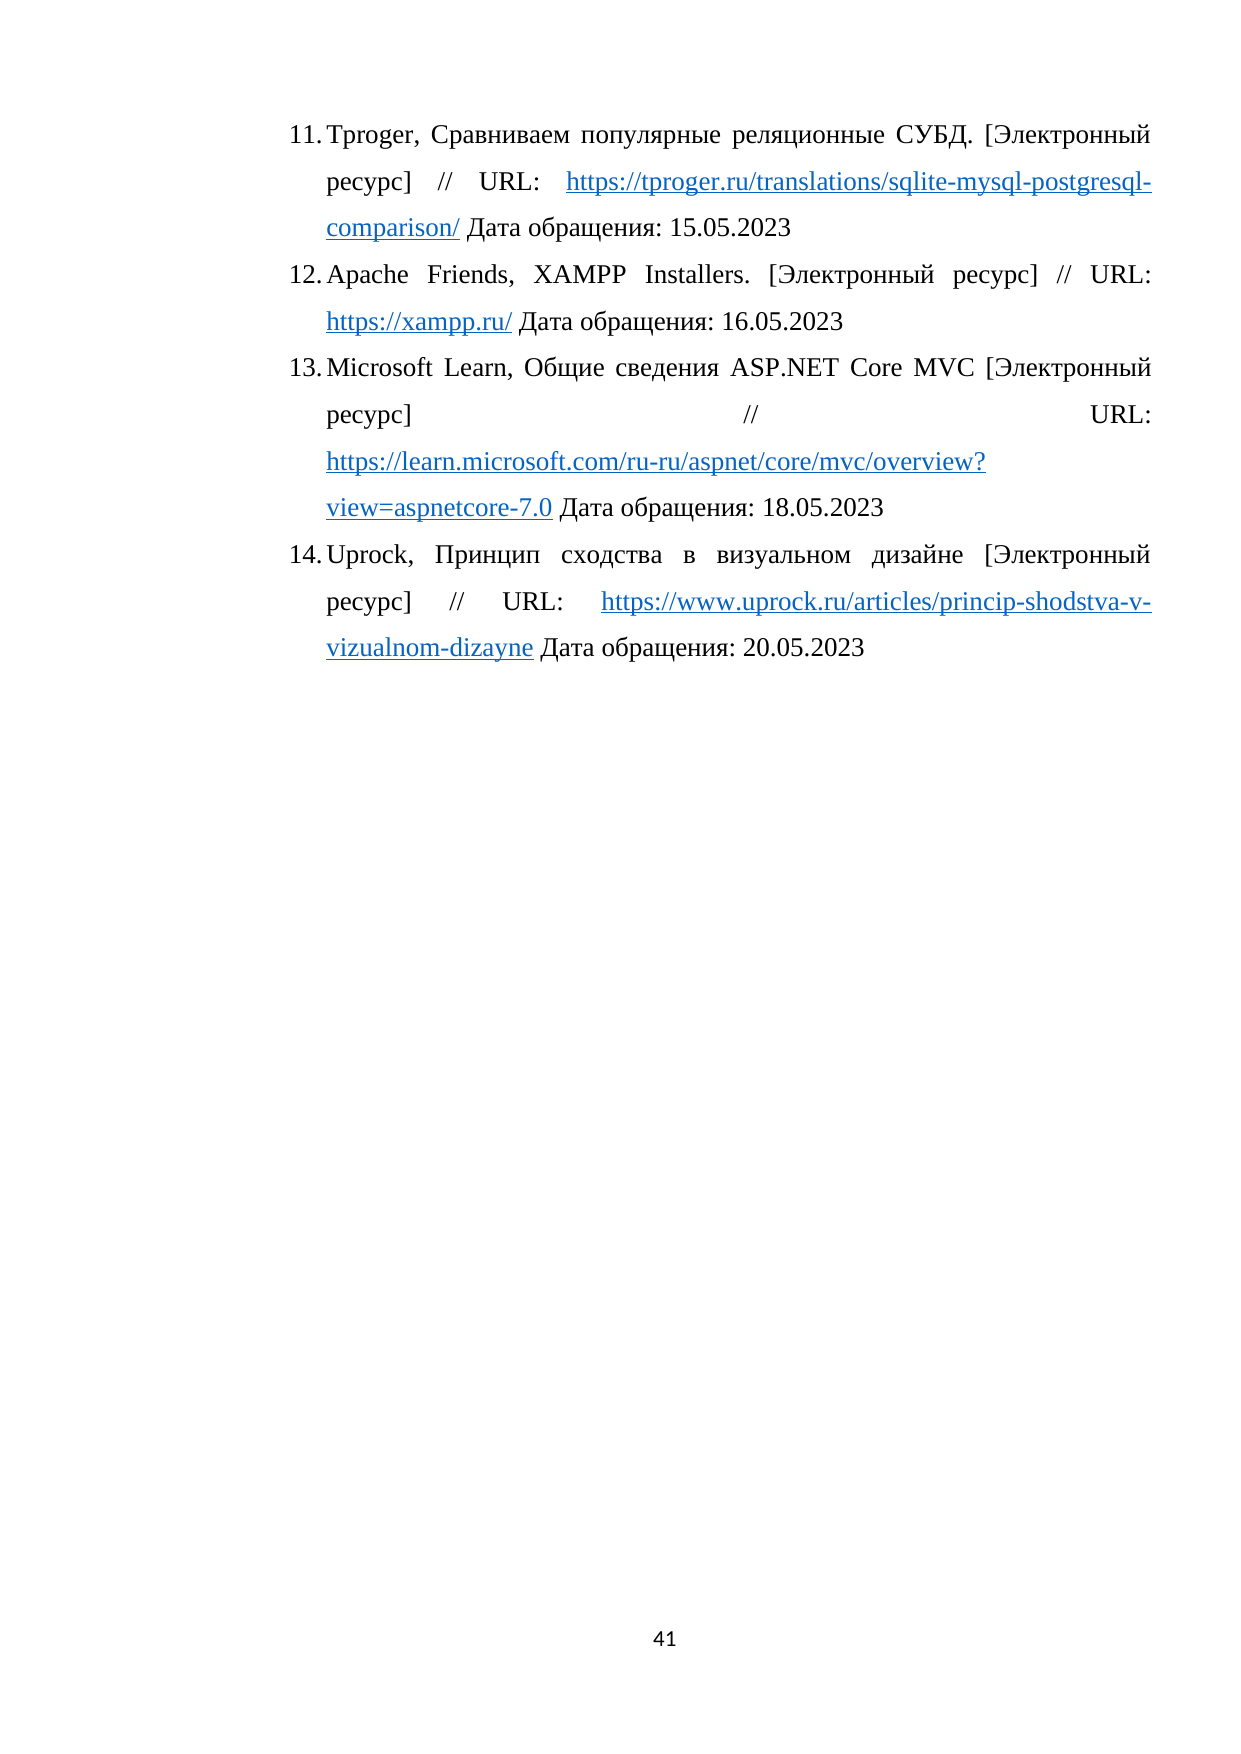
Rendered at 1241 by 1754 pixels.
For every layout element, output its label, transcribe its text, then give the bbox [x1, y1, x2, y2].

list Tproger, Сравниваем популярные реляционные СУБД. [Электронный ресурс] // URL: https://tproger.ru/translations/sqlite-mysql-postgresql-comparison/ Дата обращения: 15.05.2023 [288, 118, 1152, 243]
list Microsoft Learn, Общие сведения ASP.NET Core MVC [Электронный ресурс] // URL: https://learn.microsoft.com/ru-ru/aspnet/core/mvc/overview?view=aspnetcore-7.0 Дата обращения: 18.05.2023 [288, 351, 1152, 523]
list Uprock, Принцип сходства в визуальном дизайне [Электронный ресурс] // URL: https://www.uprock.ru/articles/princip-shodstva-v-vizualnom-dizayne Дата обращения: 20.05.2023 [288, 538, 1152, 663]
list Apache Friends, XAMPP Installers. [Электронный ресурс] // URL: https://xampp.ru/ Дата обращения: 16.05.2023 [288, 258, 1152, 336]
